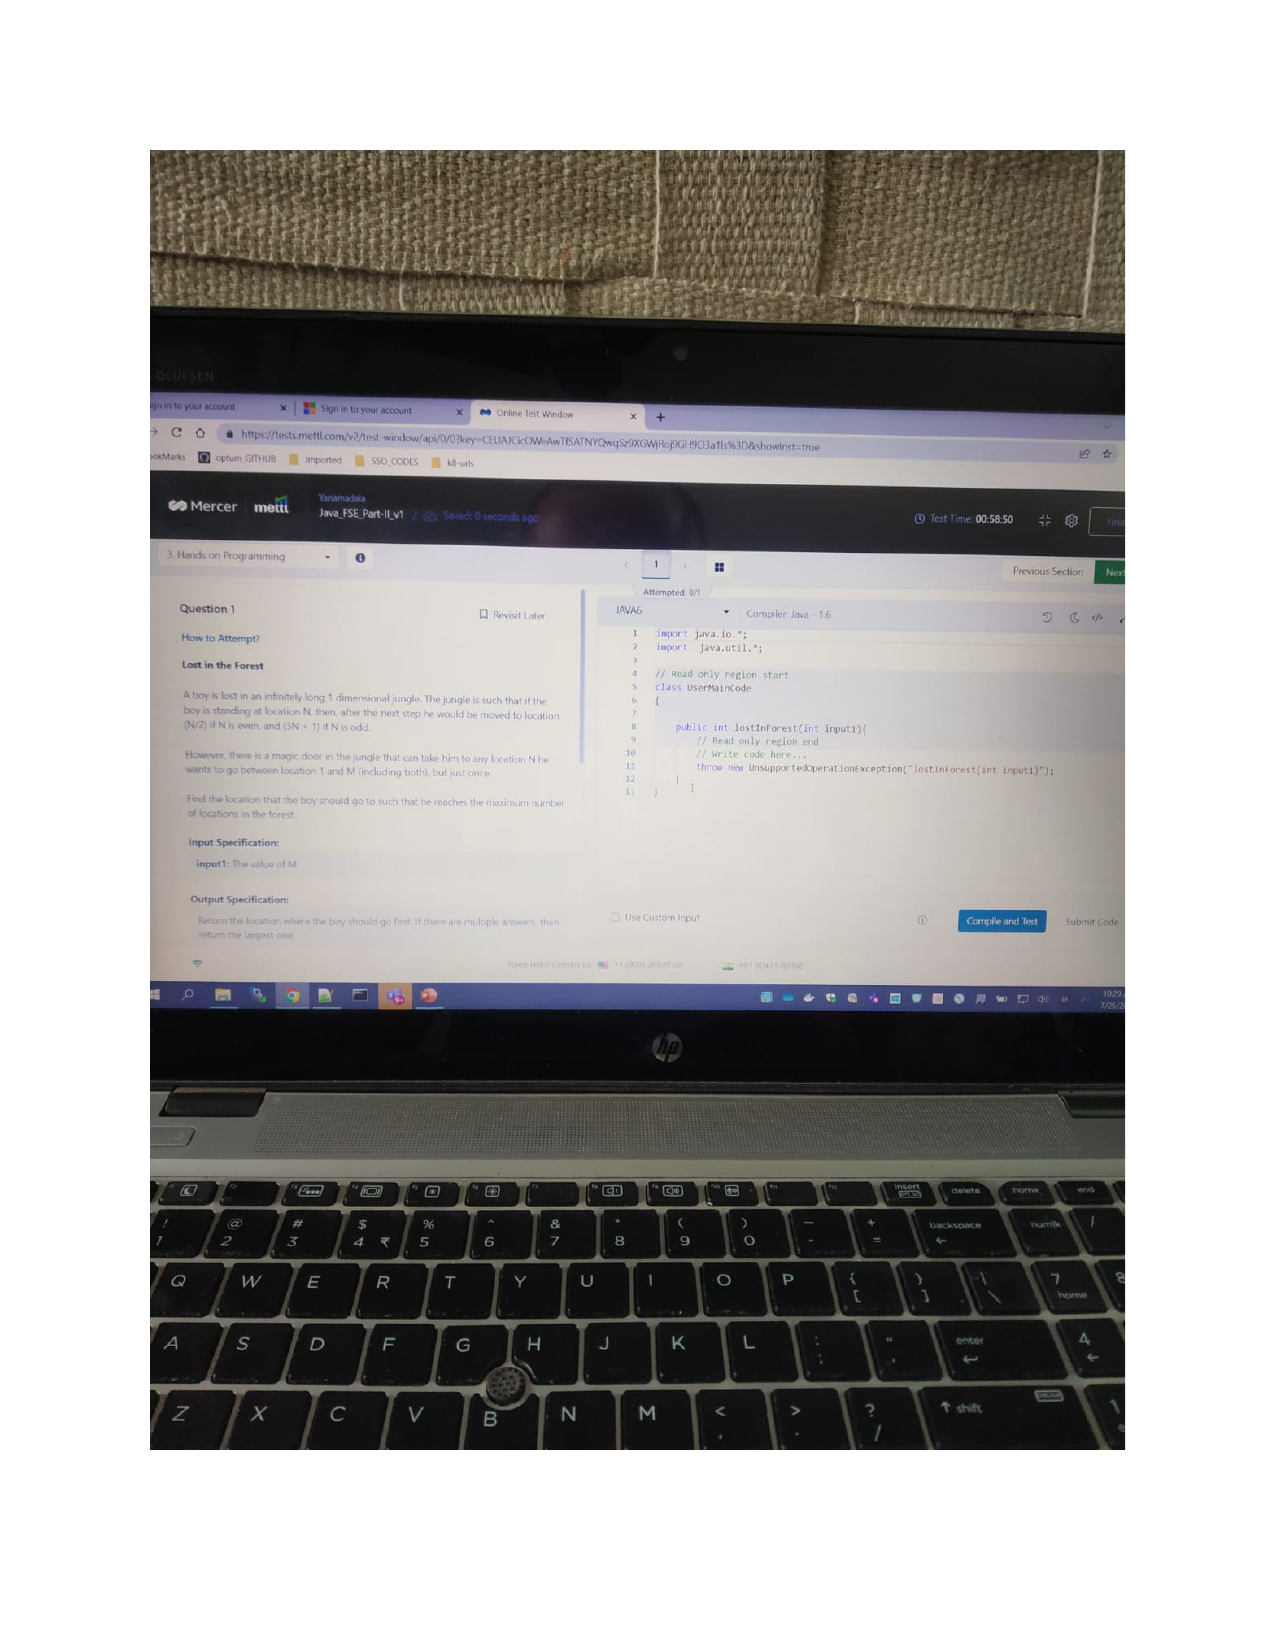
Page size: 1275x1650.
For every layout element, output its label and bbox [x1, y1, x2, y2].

picture [150, 150, 1125, 1450]
